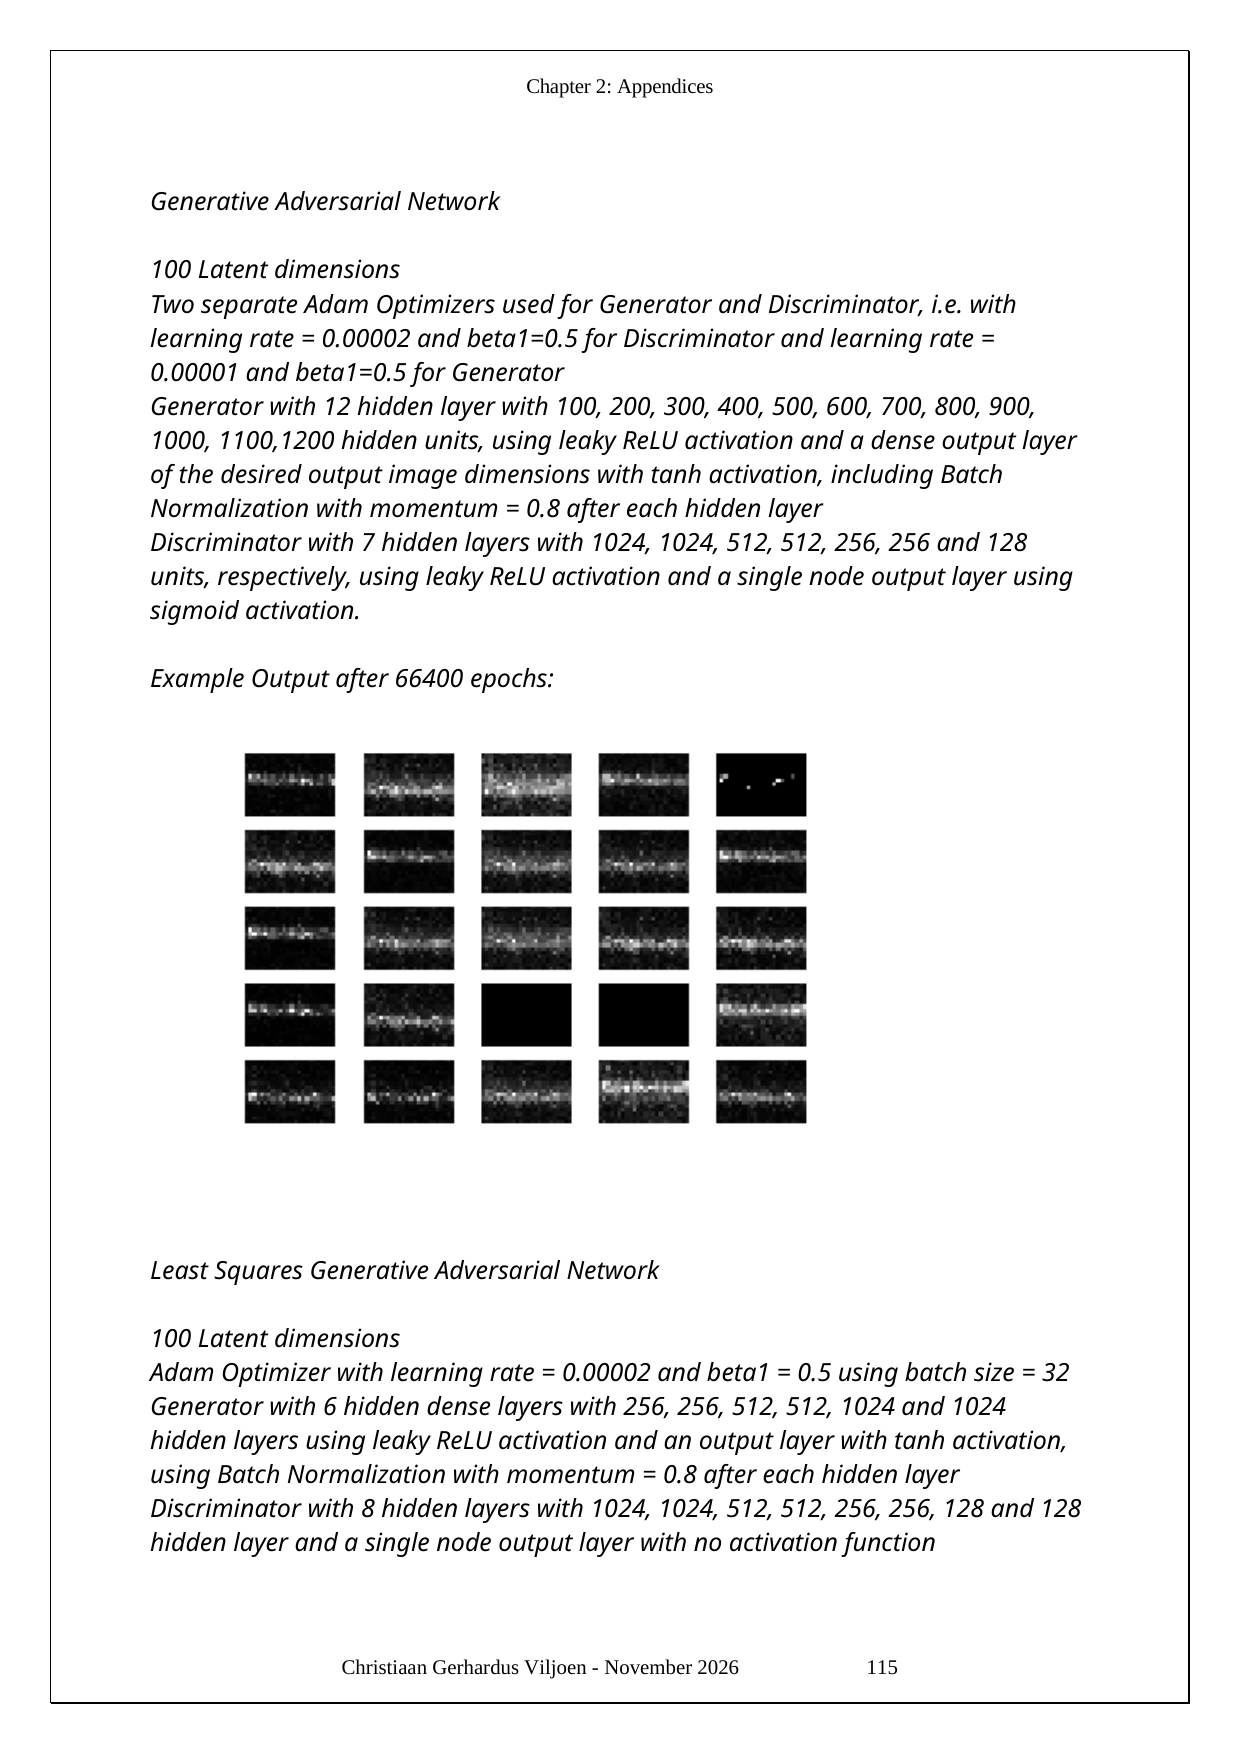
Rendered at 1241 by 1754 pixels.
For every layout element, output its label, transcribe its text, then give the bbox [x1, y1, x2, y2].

picture [150, 695, 885, 1185]
text Generator with 6 hidden dense layers with 256, 256, 512, 512, 1024 and 1024 hidden layers using leaky ReLU activation and an output layer with tanh activation, using Batch Normalization with momentum = 0.8 after each hidden layer [150, 1389, 1089, 1491]
text Adam Optimizer with learning rate = 0.00002 and beta1 = 0.5 using batch size = 32 [150, 1355, 1089, 1389]
text Two separate Adam Optimizers used for Generator and Discriminator, i.e. with learning rate = 0.00002 and beta1=0.5 for Discriminator and learning rate = 0.00001 and beta1=0.5 for Generator [150, 286, 1089, 388]
text 100 Latent dimensions [150, 252, 1089, 286]
text Example Output after 66400 epochs: [150, 661, 1089, 695]
text 100 Latent dimensions [150, 1321, 1089, 1355]
text Discriminator with 8 hidden layers with 1024, 1024, 512, 512, 256, 256, 128 and 128 hidden layer and a single node output layer with no activation function [150, 1491, 1089, 1559]
text Generative Adversarial Network [150, 184, 1089, 218]
text Generator with 12 hidden layer with 100, 200, 300, 400, 500, 600, 700, 800, 900, 1000, 1100,1200 hidden units, using leaky ReLU activation and a dense output layer of the desired output image dimensions with tanh activation, including Batch Normalization with momentum = 0.8 after each hidden layer [150, 388, 1089, 525]
text Discriminator with 7 hidden layers with 1024, 1024, 512, 512, 256, 256 and 128 units, respectively, using leaky ReLU activation and a single node output layer using sigmoid activation. [150, 525, 1089, 627]
text Least Squares Generative Adversarial Network [150, 1253, 1089, 1287]
